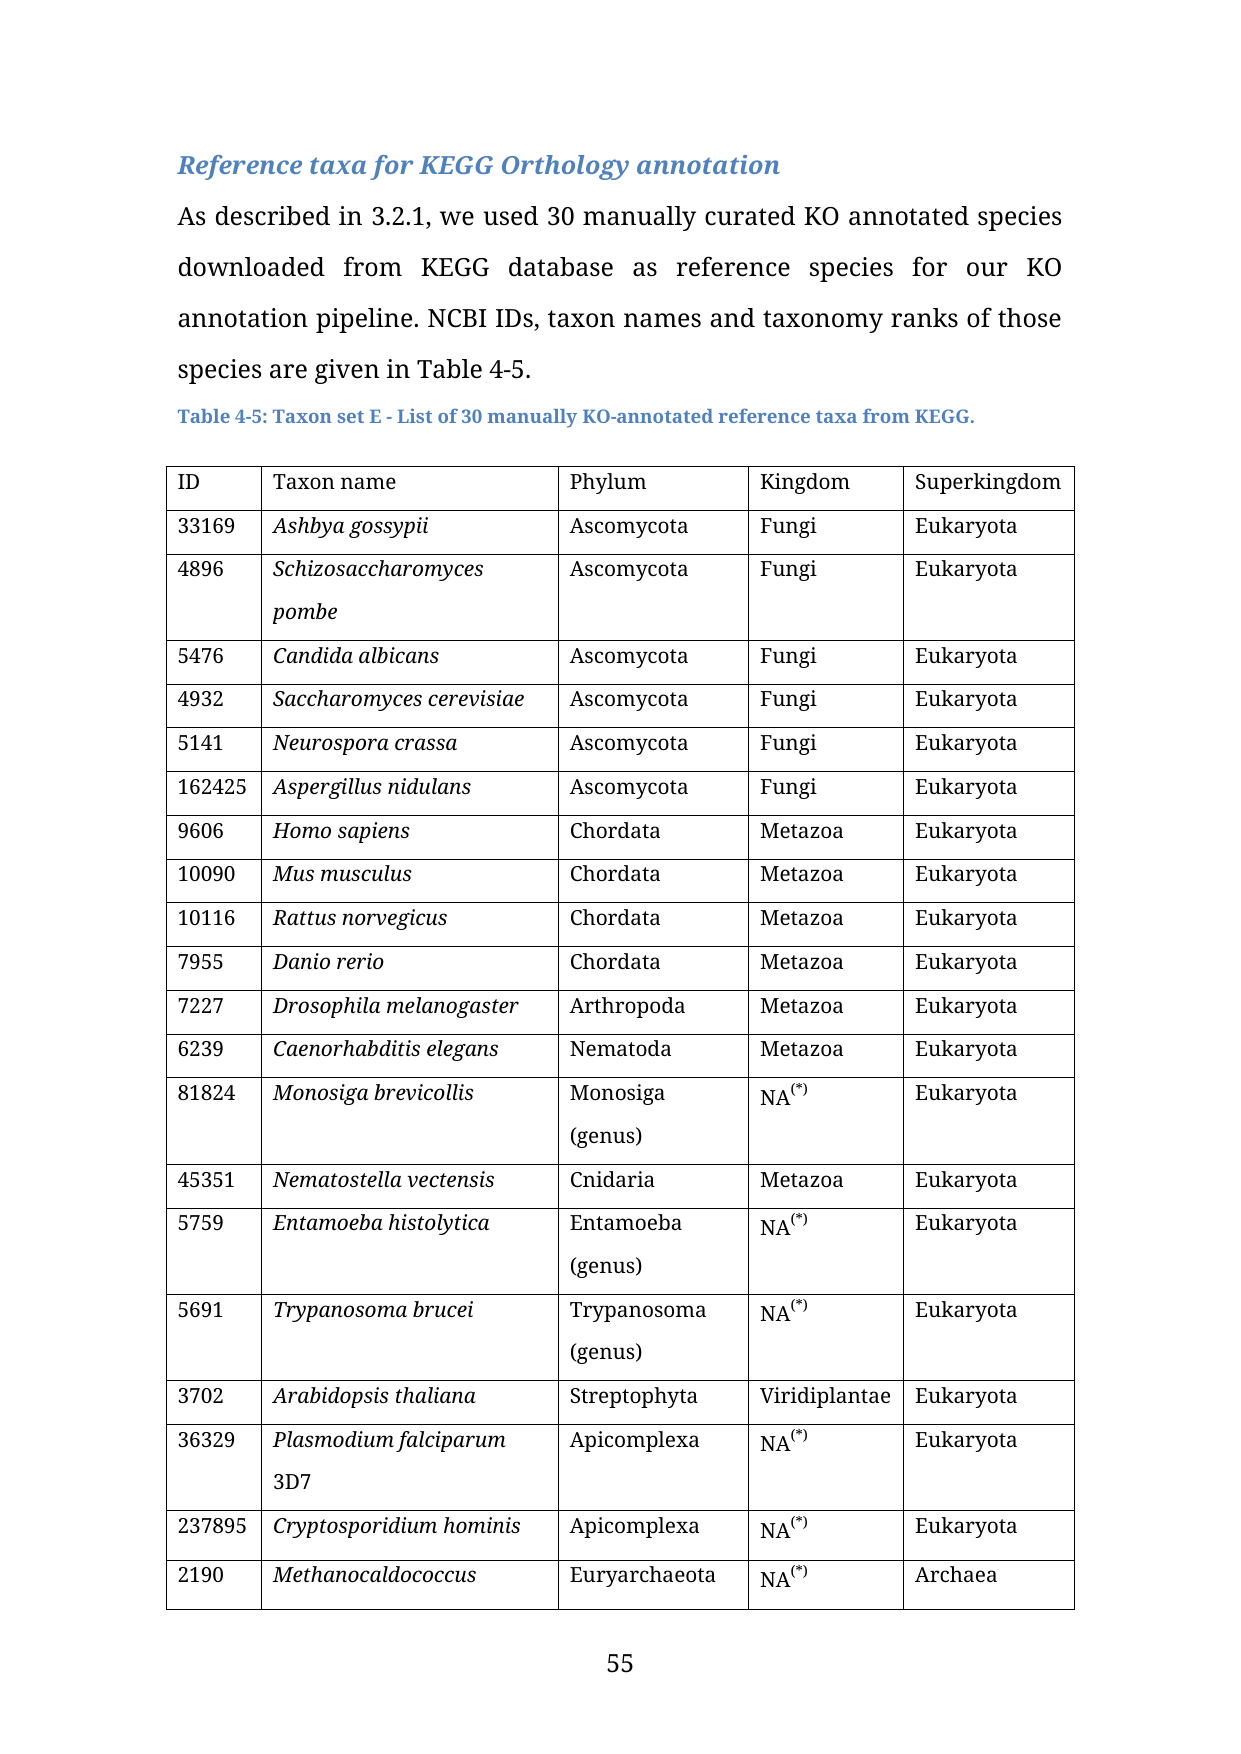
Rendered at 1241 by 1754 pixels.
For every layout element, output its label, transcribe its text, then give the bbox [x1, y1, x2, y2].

table_cell NA(*) [749, 1295, 903, 1380]
table_cell 7955 [167, 947, 261, 990]
table_cell Eukaryota [904, 641, 1074, 683]
table_cell Fungi [749, 511, 903, 553]
table_cell 5141 [167, 728, 261, 771]
table_cell Chordata [559, 947, 748, 990]
table_cell Plasmodium falciparum 3D7 [262, 1425, 558, 1510]
table_cell 9606 [167, 816, 261, 858]
text Reference taxa for KEGG Orthology annotation [177, 148, 1063, 182]
table_cell Metazoa [749, 1035, 903, 1077]
table_cell Nematoda [559, 1035, 748, 1077]
table_cell NA(*) [749, 1209, 903, 1294]
table_cell Aspergillus nidulans [262, 772, 558, 815]
table_cell Mus musculus [262, 860, 558, 902]
table_cell Fungi [749, 772, 903, 815]
table_header ID [167, 467, 261, 510]
table_cell 162425 [167, 772, 261, 815]
table_header Taxon name [262, 467, 558, 510]
table_cell Nematostella vectensis [262, 1165, 558, 1207]
table_cell Homo sapiens [262, 816, 558, 858]
table_cell Archaea [904, 1561, 1074, 1609]
table_cell Apicomplexa [559, 1511, 748, 1559]
table_cell Metazoa [749, 1165, 903, 1207]
table_cell Fungi [749, 555, 903, 640]
table_cell Cryptosporidium hominis [262, 1511, 558, 1559]
table_cell Chordata [559, 816, 748, 858]
table_cell Eukaryota [904, 1381, 1074, 1424]
table_cell 45351 [167, 1165, 261, 1207]
table_cell Eukaryota [904, 1078, 1074, 1164]
table_cell 7227 [167, 991, 261, 1033]
table_cell Ascomycota [559, 555, 748, 640]
table_header Phylum [559, 467, 748, 510]
table_cell Ascomycota [559, 641, 748, 683]
table_cell Metazoa [749, 947, 903, 990]
table_cell NA(*) [749, 1425, 903, 1510]
table_cell 10090 [167, 860, 261, 902]
table_cell Ascomycota [559, 772, 748, 815]
table_cell Metazoa [749, 903, 903, 946]
table_cell Eukaryota [904, 991, 1074, 1033]
table_cell Metazoa [749, 860, 903, 902]
table_cell Chordata [559, 903, 748, 946]
table_cell 81824 [167, 1078, 261, 1164]
table_cell 4896 [167, 555, 261, 640]
table_cell Metazoa [749, 816, 903, 858]
table_cell 36329 [167, 1425, 261, 1510]
table_cell Trypanosoma brucei [262, 1295, 558, 1380]
table_cell 237895 [167, 1511, 261, 1559]
table_cell NA(*) [749, 1511, 903, 1559]
table_cell Fungi [749, 641, 903, 683]
table_cell Eukaryota [904, 685, 1074, 727]
table_cell Monosiga brevicollis [262, 1078, 558, 1164]
table_cell 6239 [167, 1035, 261, 1077]
table_cell Eukaryota [904, 816, 1074, 858]
table_cell Eukaryota [904, 1295, 1074, 1380]
table_cell Entamoeba histolytica [262, 1209, 558, 1294]
table_cell Drosophila melanogaster [262, 991, 558, 1033]
table_cell 10116 [167, 903, 261, 946]
table_cell Ascomycota [559, 728, 748, 771]
table_cell Caenorhabditis elegans [262, 1035, 558, 1077]
table_cell 5691 [167, 1295, 261, 1380]
table_header Kingdom [749, 467, 903, 510]
table_cell Eukaryota [904, 1425, 1074, 1510]
table_cell Arabidopsis thaliana [262, 1381, 558, 1424]
table_cell Eukaryota [904, 1165, 1074, 1207]
table_cell Eukaryota [904, 947, 1074, 990]
table_cell 3702 [167, 1381, 261, 1424]
table_cell Arthropoda [559, 991, 748, 1033]
table_cell Viridiplantae [749, 1381, 903, 1424]
table_cell NA(*) [749, 1561, 903, 1609]
table_cell Danio rerio [262, 947, 558, 990]
table_cell 5759 [167, 1209, 261, 1294]
table_cell Streptophyta [559, 1381, 748, 1424]
table_cell 33169 [167, 511, 261, 553]
table_cell 2190 [167, 1561, 261, 1609]
table_cell Eukaryota [904, 903, 1074, 946]
table_cell Ascomycota [559, 685, 748, 727]
table_cell 5476 [167, 641, 261, 683]
table_cell NA(*) [749, 1078, 903, 1164]
table_cell Ascomycota [559, 511, 748, 553]
table_cell Eukaryota [904, 1209, 1074, 1294]
table_cell Schizosaccharomyces pombe [262, 555, 558, 640]
table_cell Euryarchaeota [559, 1561, 748, 1609]
table_cell Entamoeba (genus) [559, 1209, 748, 1294]
table_cell Eukaryota [904, 1035, 1074, 1077]
table_cell Eukaryota [904, 555, 1074, 640]
table_cell Fungi [749, 685, 903, 727]
table_cell 4932 [167, 685, 261, 727]
table_cell Eukaryota [904, 728, 1074, 771]
table_cell Trypanosoma (genus) [559, 1295, 748, 1380]
table_cell Chordata [559, 860, 748, 902]
table_cell Fungi [749, 728, 903, 771]
table_cell Rattus norvegicus [262, 903, 558, 946]
table_cell Metazoa [749, 991, 903, 1033]
table_cell Eukaryota [904, 511, 1074, 553]
table_cell Apicomplexa [559, 1425, 748, 1510]
table_cell Monosiga (genus) [559, 1078, 748, 1164]
table_cell Neurospora crassa [262, 728, 558, 771]
table_cell Eukaryota [904, 1511, 1074, 1559]
table_cell Saccharomyces cerevisiae [262, 685, 558, 727]
table_cell Eukaryota [904, 860, 1074, 902]
table_header Superkingdom [904, 467, 1074, 510]
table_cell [262, 1561, 558, 1609]
table_cell Ashbya gossypii [262, 511, 558, 553]
table_cell Candida albicans [262, 641, 558, 683]
table_cell Cnidaria [559, 1165, 748, 1207]
table_cell Eukaryota [904, 772, 1074, 815]
